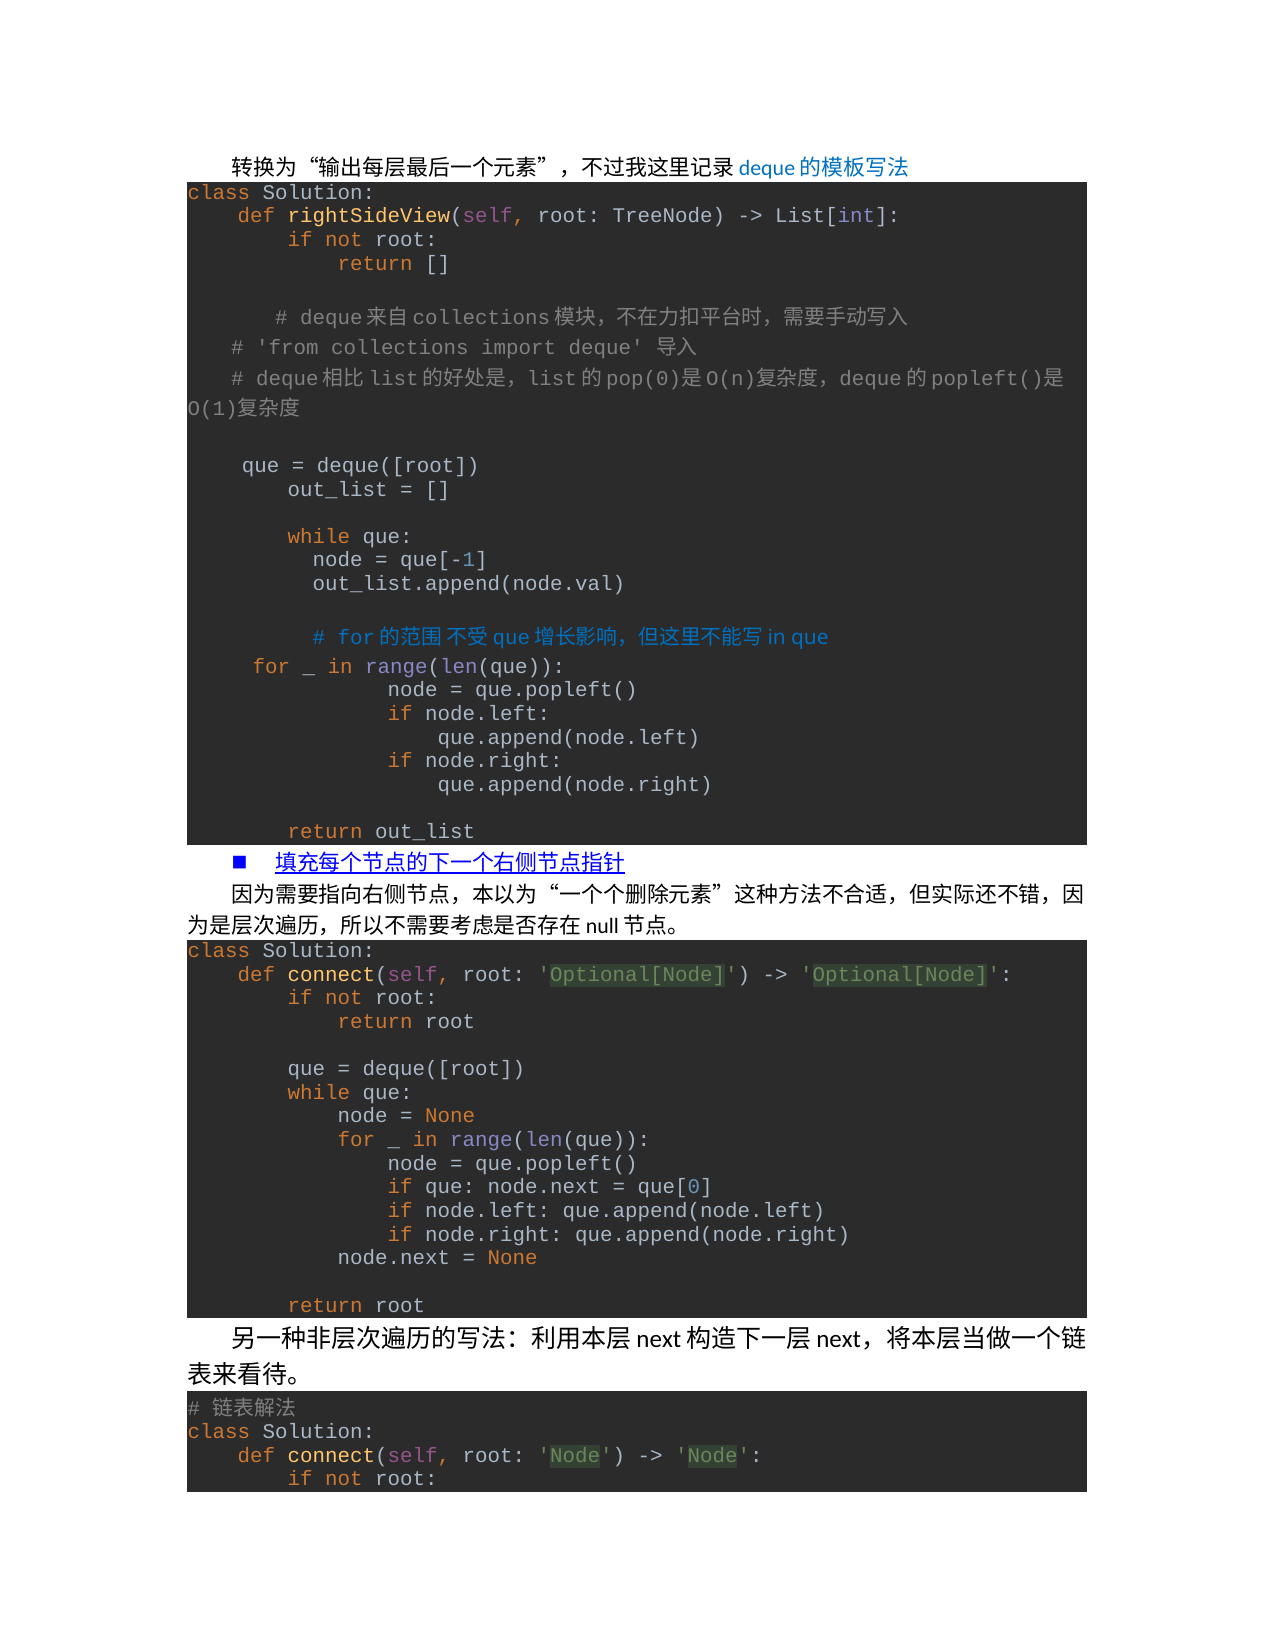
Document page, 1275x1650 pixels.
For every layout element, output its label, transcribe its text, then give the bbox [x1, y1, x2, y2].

text 另一种非层次遍历的写法：利用本层next构造下一层next，将本层当做一个链表来看待。 [187, 1318, 1087, 1391]
text class Solution: def rightSideView(self, root: TreeNode) -> List[int]: if not root: return [] # deque来自collections模块，不在力扣平台时，需要手动写入 # 'from collections import deque' 导入 # deque相比list的好处是，list的pop(0)是O(n)复杂度，deque的popleft()是O(1)复杂度 que = deque([root]) out_list = [] while que: node = que[-1] out_list.append(node.val) # for的范围 不受que增长影响，但这里不能写in que for _ in range(len(que)): node = que.popleft() if node.left: que.append(node.left) if node.right: que.append(node.right) return out_list [187, 182, 1087, 845]
list 填充每个节点的下一个右侧节点指针 [231, 845, 1087, 877]
text 转换为“输出每层最后一个元素”，不过我这里记录deque的模板写法 [231, 150, 1087, 182]
text 因为需要指向右侧节点，本以为“一个个删除元素”这种方法不合适，但实际还不错，因为是层次遍历，所以不需要考虑是否存在null节点。 [187, 877, 1087, 940]
text class Solution: def connect(self, root: 'Optional[Node]') -> 'Optional[Node]': if not root: return root que = deque([root]) while que: node = None for _ in range(len(que)): node = que.popleft() if que: node.next = que[0] if node.left: que.append(node.left) if node.right: que.append(node.right) node.next = None return root [187, 940, 1087, 1318]
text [187, 1391, 1087, 1492]
